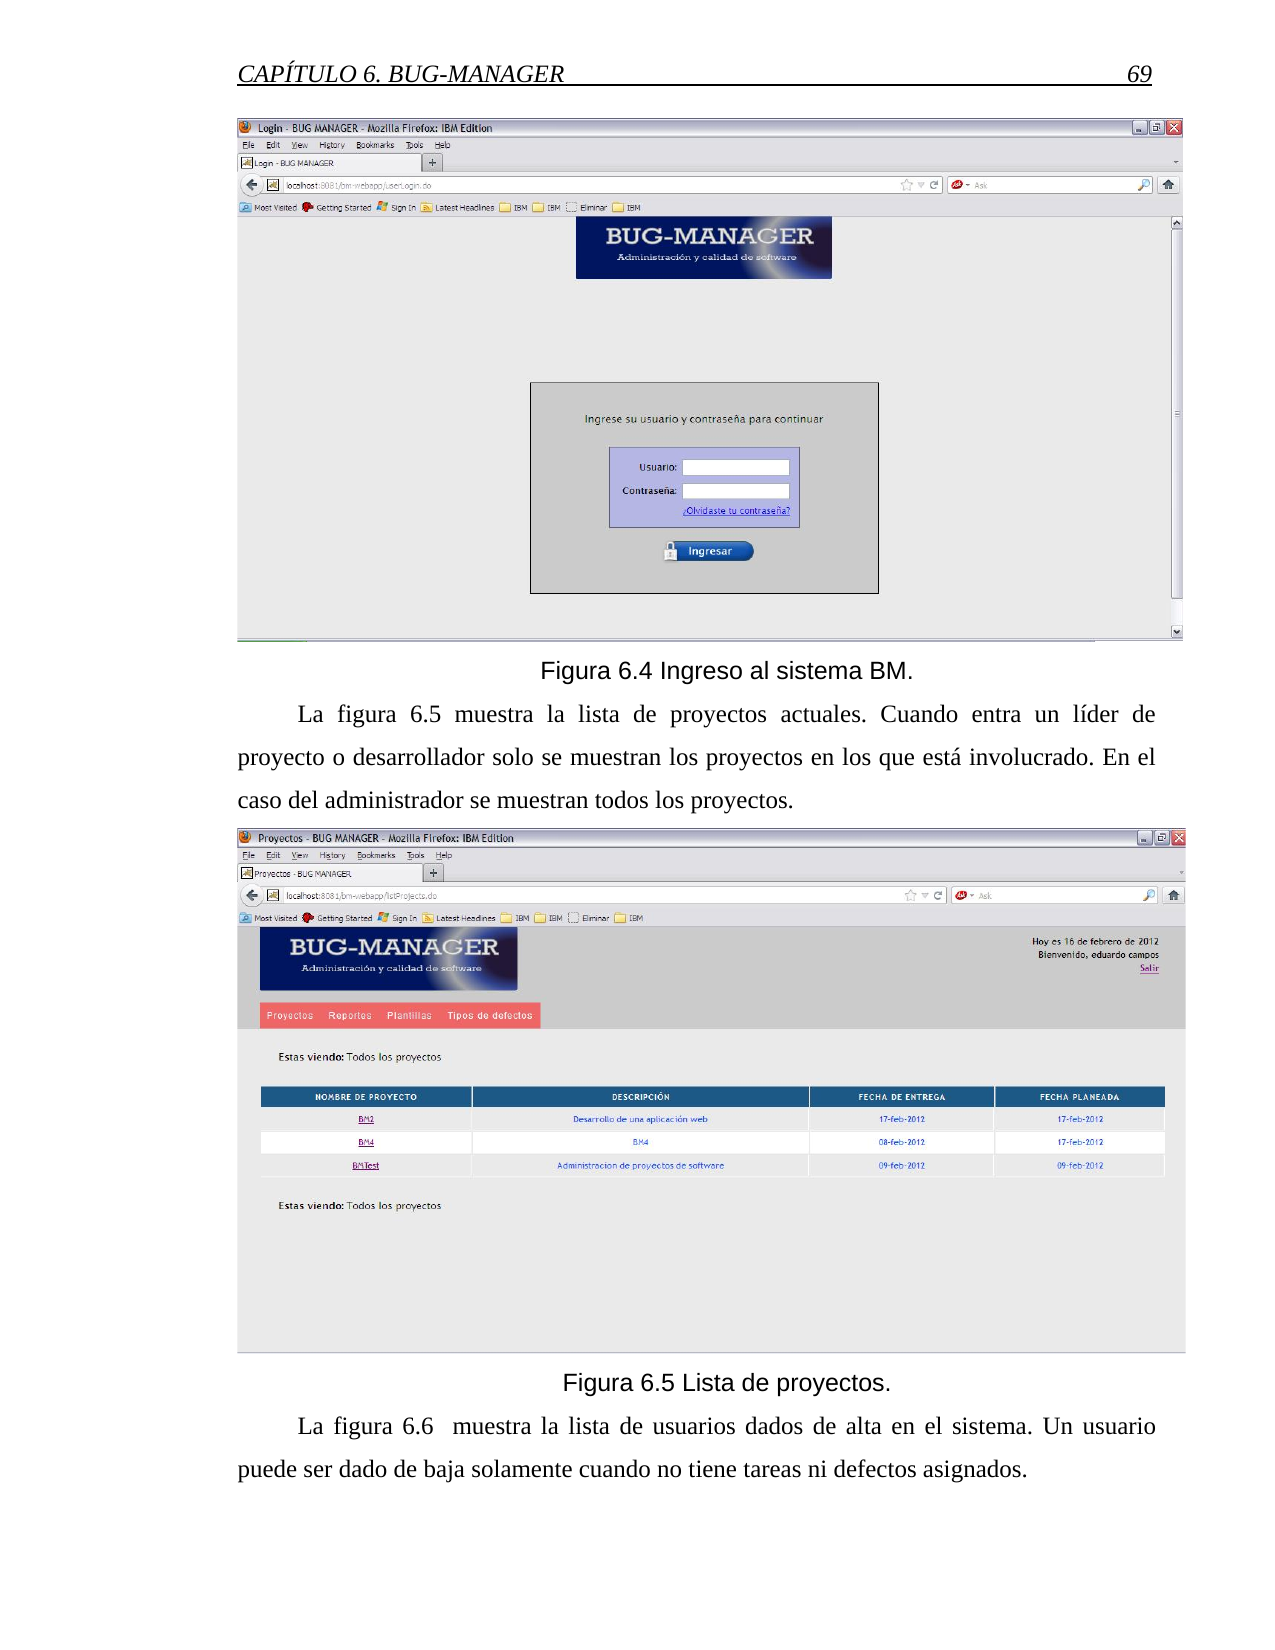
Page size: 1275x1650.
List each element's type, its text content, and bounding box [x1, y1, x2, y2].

text Figura 6.4 Ingreso al sistema BM. [237, 656, 1157, 685]
text La figura 6.5 muestra la lista de proyectos actuales. Cuando entra un líder de proyecto o desarrollador solo se muestran los proyectos en los que está involucrado. En el caso del administrador se muestran todos los proyectos. [237, 699, 1157, 814]
text La figura 6.6 muestra la lista de usuarios dados de alta en el sistema. Un usuario puede ser dado de baja solamente cuando no tiene tareas ni defectos asignados. [237, 1411, 1157, 1483]
picture [237, 828, 1186, 1354]
text Figura 6.5 Lista de proyectos. [237, 1368, 1157, 1397]
picture [237, 118, 1184, 642]
